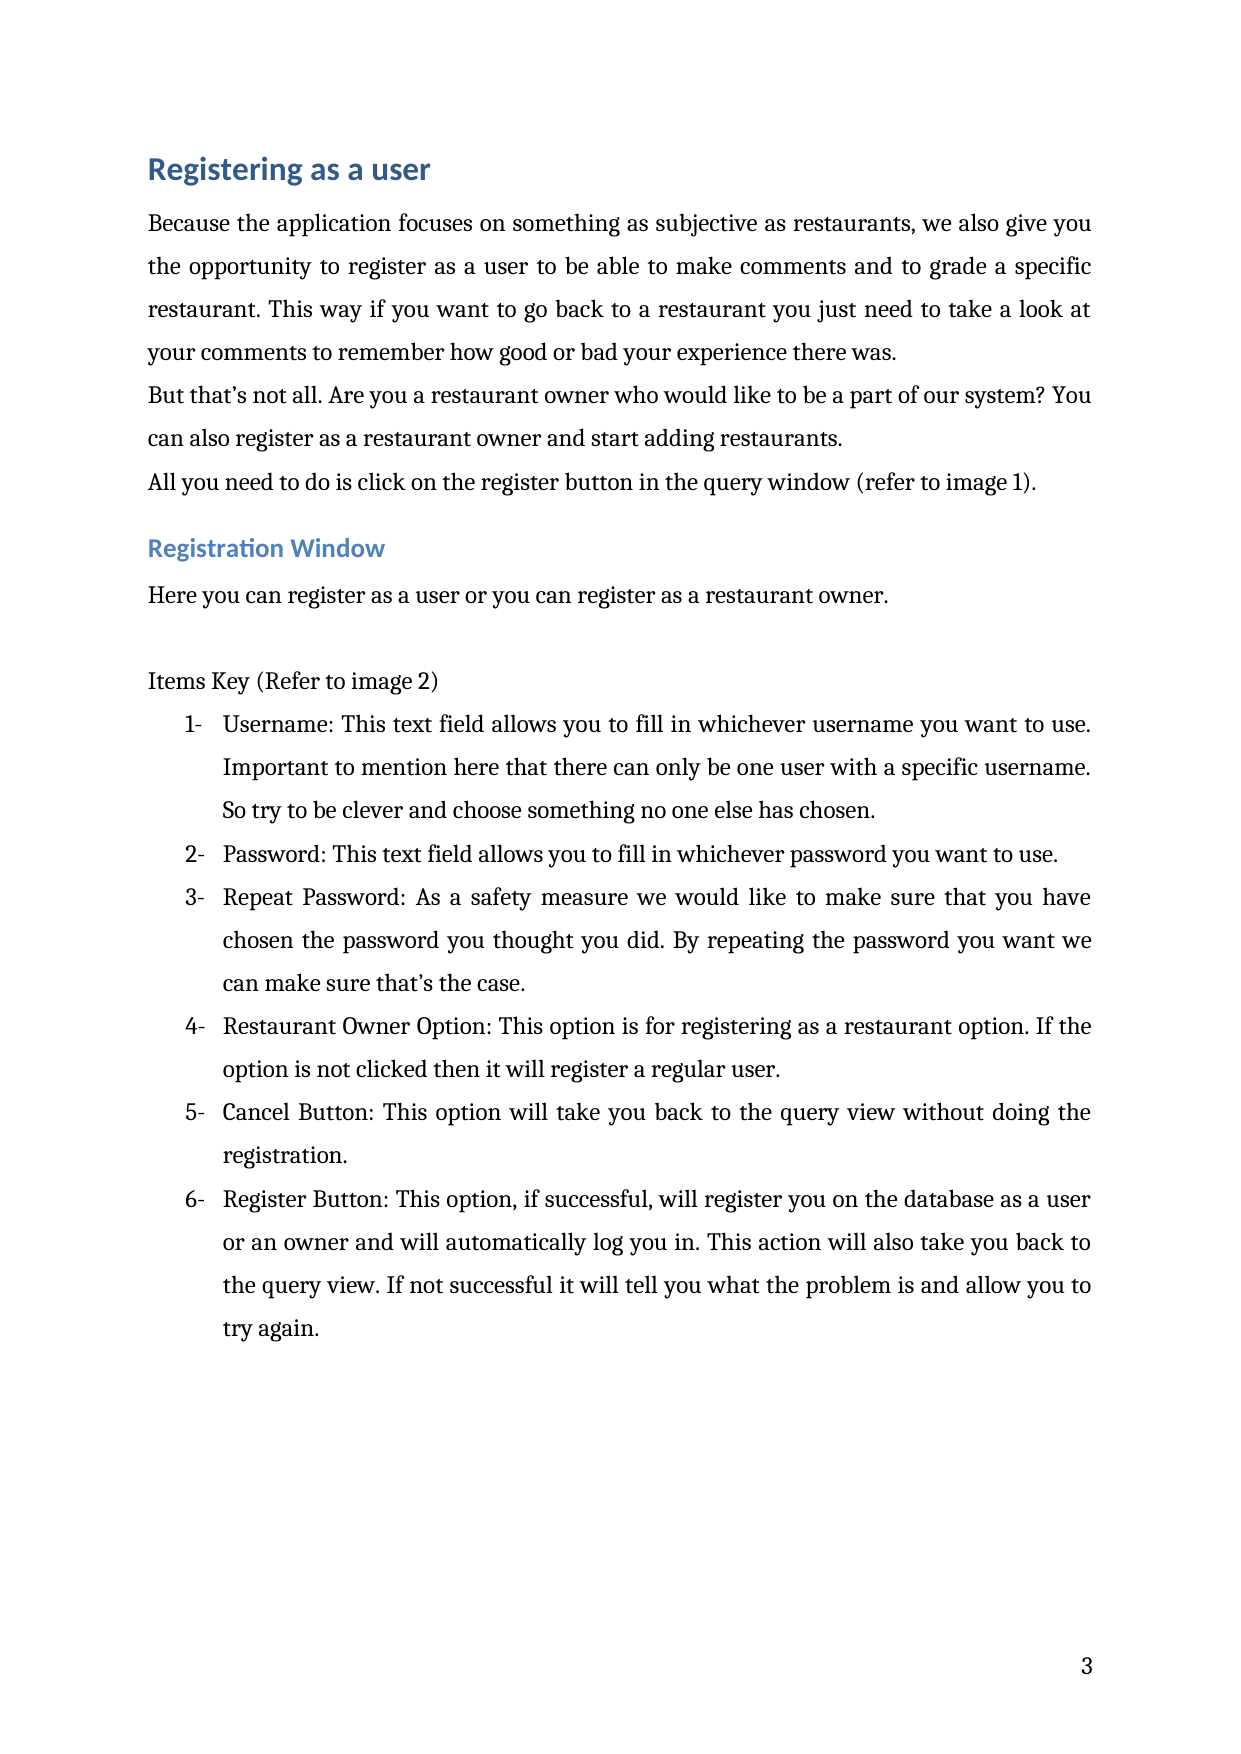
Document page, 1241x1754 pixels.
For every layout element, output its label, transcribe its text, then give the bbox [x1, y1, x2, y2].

text Items Key (Refer to image 2) [148, 667, 1093, 696]
text Because the application focuses on something as subjective as restaurants, we also give you the opportunity to register as a user to be able to make comments and to grade a specific restaurant. This way if you want to go back to a restaurant you just need to take a look at your comments to remember how good or bad your experience there was. [148, 209, 1093, 367]
subtitle Registration Window [148, 531, 1093, 564]
list Repeat Password: As a safety measure we would like to make sure that you have chosen the password you thought you did. By repeating the password you want we can make sure that’s the case. [185, 883, 1093, 998]
text But that’s not all. Are you a restaurant owner who would like to be a part of our system? You can also register as a restaurant owner and start adding restaurants. [148, 381, 1093, 453]
text Here you can register as a user or you can register as a restaurant owner. [148, 581, 1093, 609]
list Username: This text field allows you to fill in whichever username you want to use. Important to mention here that there can only be one user with a specific username. So try to be clever and choose something no one else has chosen. [185, 710, 1093, 825]
list Cancel Button: This option will take you back to the query view without doing the registration. [185, 1098, 1093, 1170]
subtitle Registering as a user [148, 148, 1093, 188]
list Restaurant Owner Option: This option is for registering as a restaurant option. If the option is not clicked then it will register a regular user. [185, 1012, 1093, 1084]
list Password: This text field allows you to fill in whichever password you want to use. [185, 839, 1093, 868]
list Register Button: This option, if successful, will register you on the database as a user or an owner and will automatically log you in. This action will also take you back to the query view. If not successful it will tell you what the problem is and allow you to try again. [185, 1184, 1093, 1343]
text All you need to do is click on the register button in the query window (refer to image 1). [148, 467, 1093, 496]
